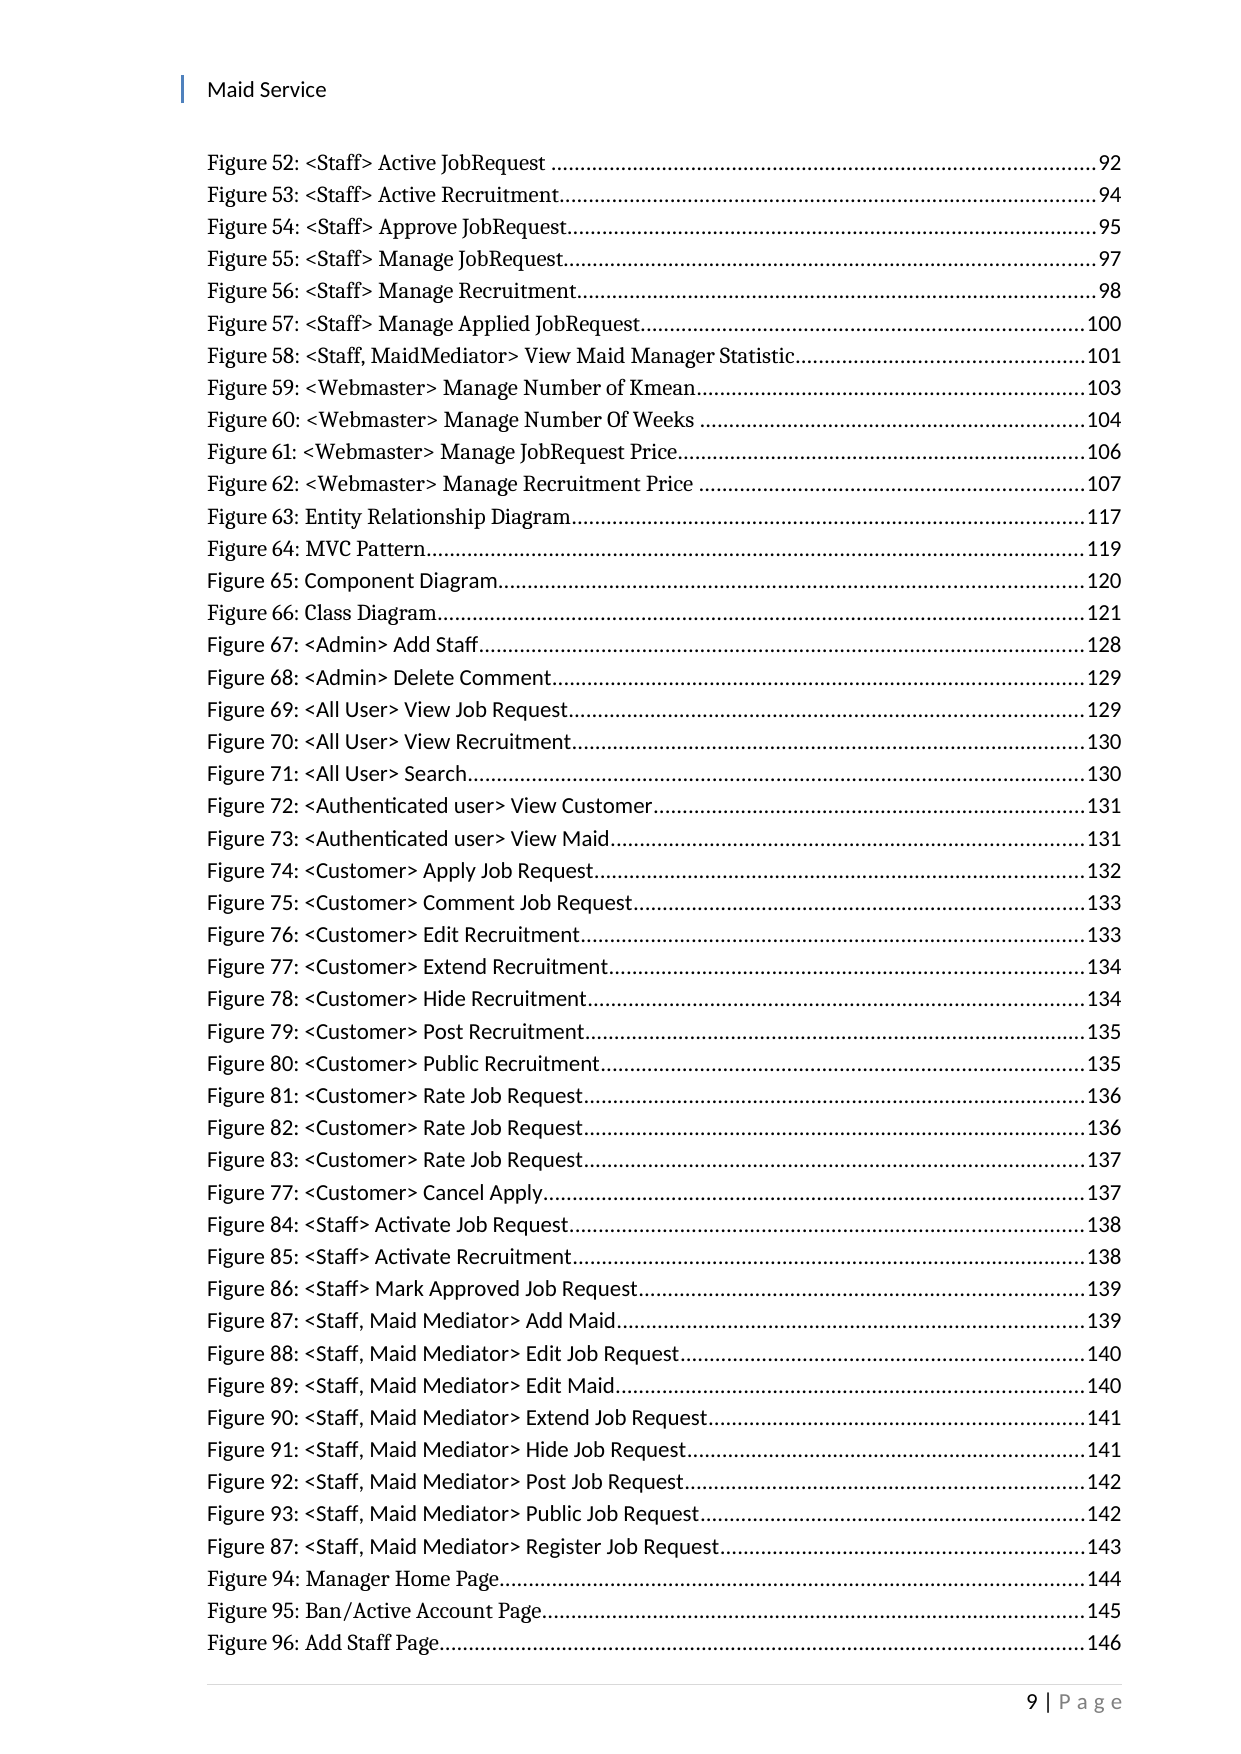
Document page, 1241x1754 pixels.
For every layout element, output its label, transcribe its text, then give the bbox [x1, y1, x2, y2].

text Figure 85: <Staff> Activate Recruitment 138 [207, 1242, 1122, 1270]
text Figure 68: <Admin> Delete Comment 129 [207, 663, 1122, 691]
text Figure 75: <Customer> Comment Job Request 133 [207, 888, 1122, 916]
text Figure 80: <Customer> Public Recruitment 135 [207, 1049, 1122, 1077]
text Figure 61: <Webmaster> Manage JobRequest Price 106 [207, 437, 1122, 465]
text Figure 87: <Staff, Maid Mediator> Register Job Request 143 [207, 1532, 1122, 1560]
text Figure 59: <Webmaster> Manage Number of Kmean 103 [207, 373, 1122, 401]
text Figure 84: <Staff> Activate Job Request 138 [207, 1210, 1122, 1238]
text Figure 91: <Staff, Maid Mediator> Hide Job Request 141 [207, 1435, 1122, 1463]
text Figure 95: Ban/Active Account Page 145 [207, 1596, 1122, 1624]
text Figure 71: <All User> Search 130 [207, 759, 1122, 787]
text Figure 53: <Staff> Active Recruitment 94 [207, 180, 1122, 208]
text Figure 60: <Webmaster> Manage Number Of Weeks 104 [207, 405, 1122, 433]
text Figure 63: Entity Relationship Diagram 117 [207, 502, 1122, 530]
text Figure 72: <Authenticated user> View Customer 131 [207, 791, 1122, 819]
text Figure 93: <Staff, Maid Mediator> Public Job Request 142 [207, 1499, 1122, 1528]
text Figure 90: <Staff, Maid Mediator> Extend Job Request 141 [207, 1403, 1122, 1431]
text Figure 83: <Customer> Rate Job Request 137 [207, 1146, 1122, 1173]
text Figure 70: <All User> View Recruitment 130 [207, 727, 1122, 755]
text Figure 58: <Staff, MaidMediator> View Maid Manager Statistic 101 [207, 341, 1122, 369]
text Figure 57: <Staff> Manage Applied JobRequest 100 [207, 309, 1122, 337]
text Figure 76: <Customer> Edit Recruitment 133 [207, 920, 1122, 948]
text Figure 52: <Staff> Active JobRequest 92 [207, 148, 1122, 176]
text Figure 56: <Staff> Manage Recruitment 98 [207, 276, 1122, 304]
text Figure 88: <Staff, Maid Mediator> Edit Job Request 140 [207, 1339, 1122, 1367]
text Figure 74: <Customer> Apply Job Request 132 [207, 856, 1122, 884]
text Figure 73: <Authenticated user> View Maid 131 [207, 824, 1122, 852]
text Figure 89: <Staff, Maid Mediator> Edit Maid 140 [207, 1371, 1122, 1399]
text Figure 94: Manager Home Page 144 [207, 1564, 1122, 1592]
text Figure 64: MVC Pattern 119 [207, 534, 1122, 562]
text Figure 54: <Staff> Approve JobRequest 95 [207, 212, 1122, 240]
text Figure 55: <Staff> Manage JobRequest 97 [207, 244, 1122, 272]
text Figure 65: Component Diagram 120 [207, 566, 1122, 594]
text Figure 87: <Staff, Maid Mediator> Add Maid 139 [207, 1306, 1122, 1334]
text Figure 82: <Customer> Rate Job Request 136 [207, 1113, 1122, 1141]
text Figure 77: <Customer> Extend Recruitment 134 [207, 952, 1122, 980]
text Figure 62: <Webmaster> Manage Recruitment Price 107 [207, 469, 1122, 498]
text Figure 66: Class Diagram 121 [207, 598, 1122, 626]
text Figure 67: <Admin> Add Staff 128 [207, 631, 1122, 658]
text Figure 96: Add Staff Page 146 [207, 1628, 1122, 1656]
text Figure 69: <All User> View Job Request 129 [207, 695, 1122, 723]
text Figure 81: <Customer> Rate Job Request 136 [207, 1081, 1122, 1109]
text Figure 79: <Customer> Post Recruitment 135 [207, 1017, 1122, 1045]
text Figure 86: <Staff> Mark Approved Job Request 139 [207, 1274, 1122, 1302]
text Figure 78: <Customer> Hide Recruitment 134 [207, 984, 1122, 1013]
text Figure 92: <Staff, Maid Mediator> Post Job Request 142 [207, 1467, 1122, 1495]
text Figure 77: <Customer> Cancel Apply 137 [207, 1178, 1122, 1206]
